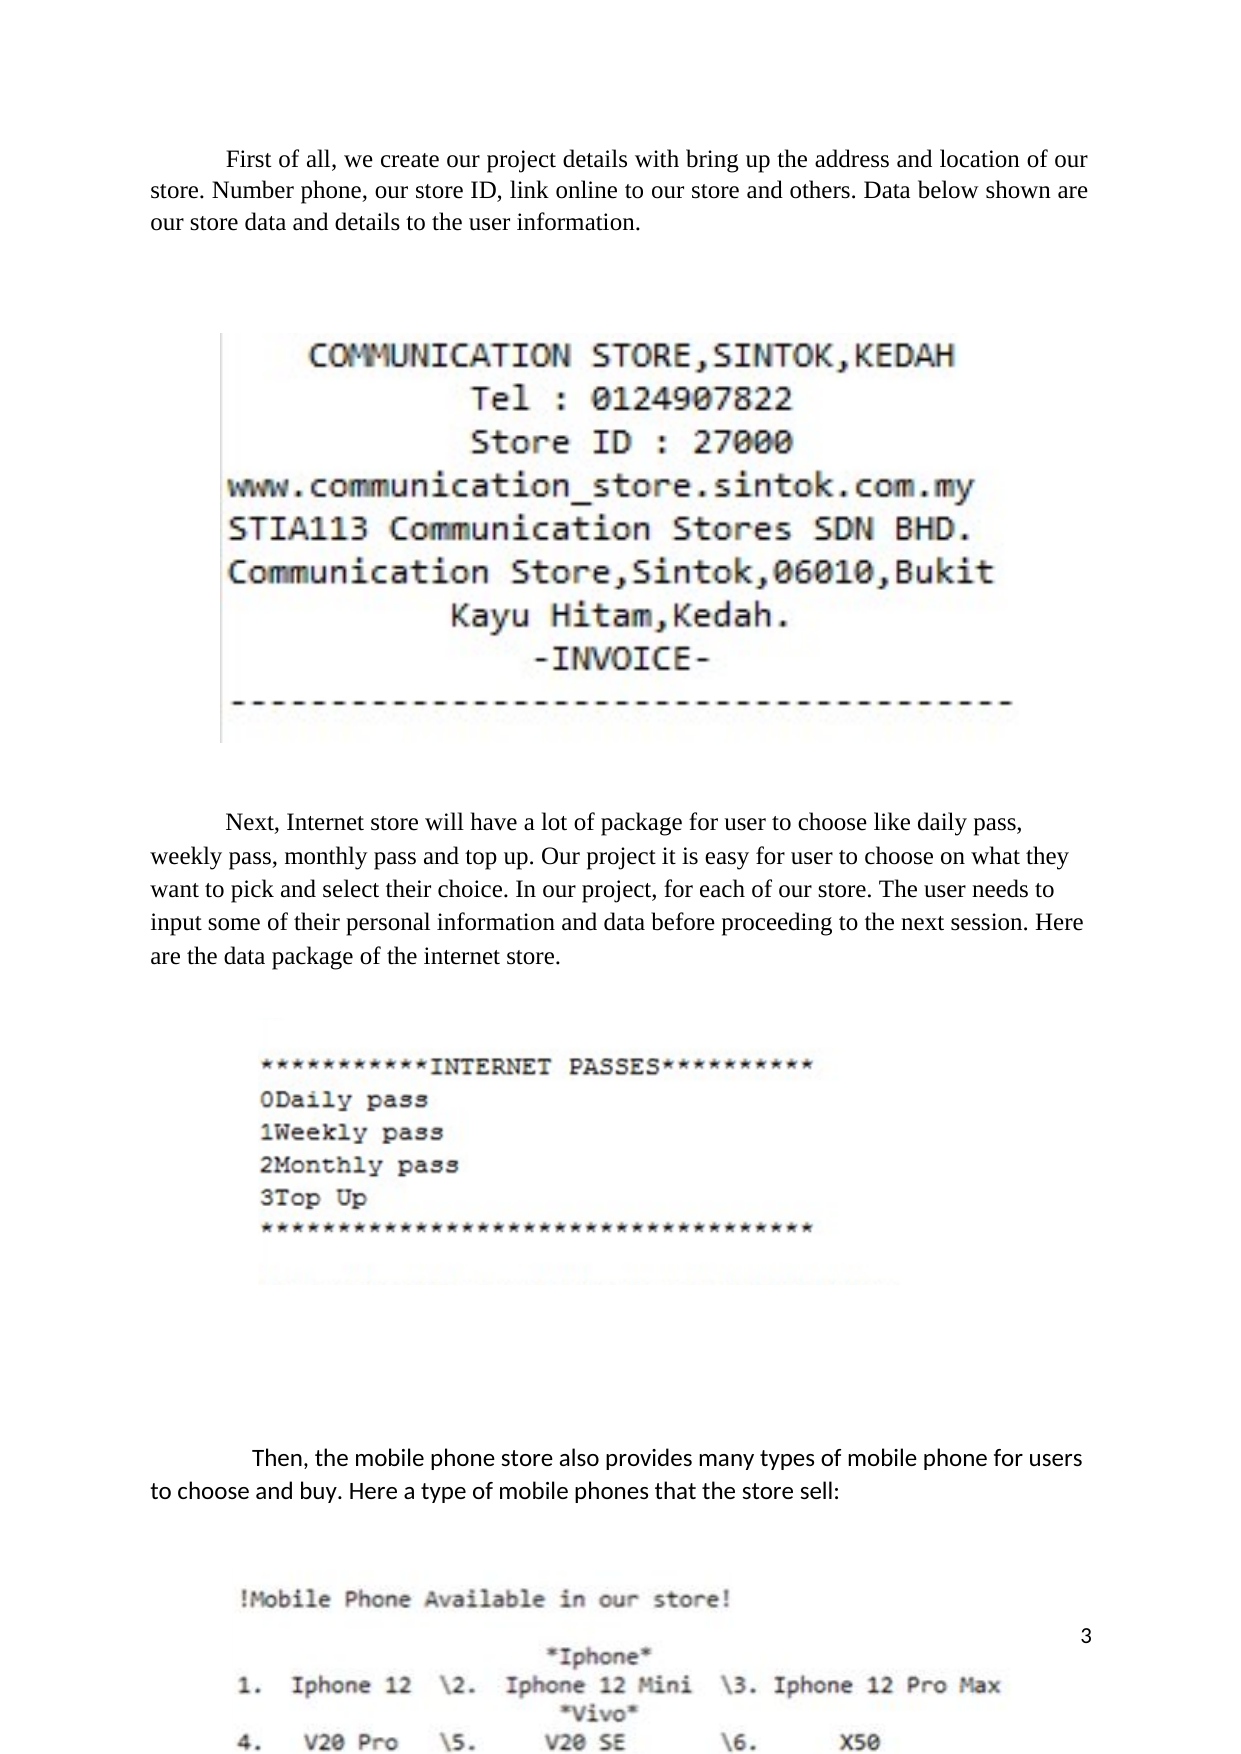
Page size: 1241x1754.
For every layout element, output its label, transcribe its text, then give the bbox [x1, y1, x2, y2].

picture [220, 333, 1019, 743]
text Next, Internet store will have a lot of package for user to choose like daily pass, weekly pass, monthly pass and top up. Our project it is easy for user to choose on what they want to pick and select their choice. In our project, for each of our store. The user needs to input some of their personal information and data before proceeding to the next session. Here are the data package of the internet store. [150, 807, 1093, 969]
picture [257, 1018, 907, 1285]
text Then, the mobile phone store also provides many types of mobile phone for users to choose and buy. Here a type of mobile phones that the store sell: [150, 1442, 1092, 1505]
text First of all, we create our project details with bring up the address and location of our store. Number phone, our store ID, link online to our store and others. Data below shown are our store data and details to the user information. [150, 144, 1091, 236]
